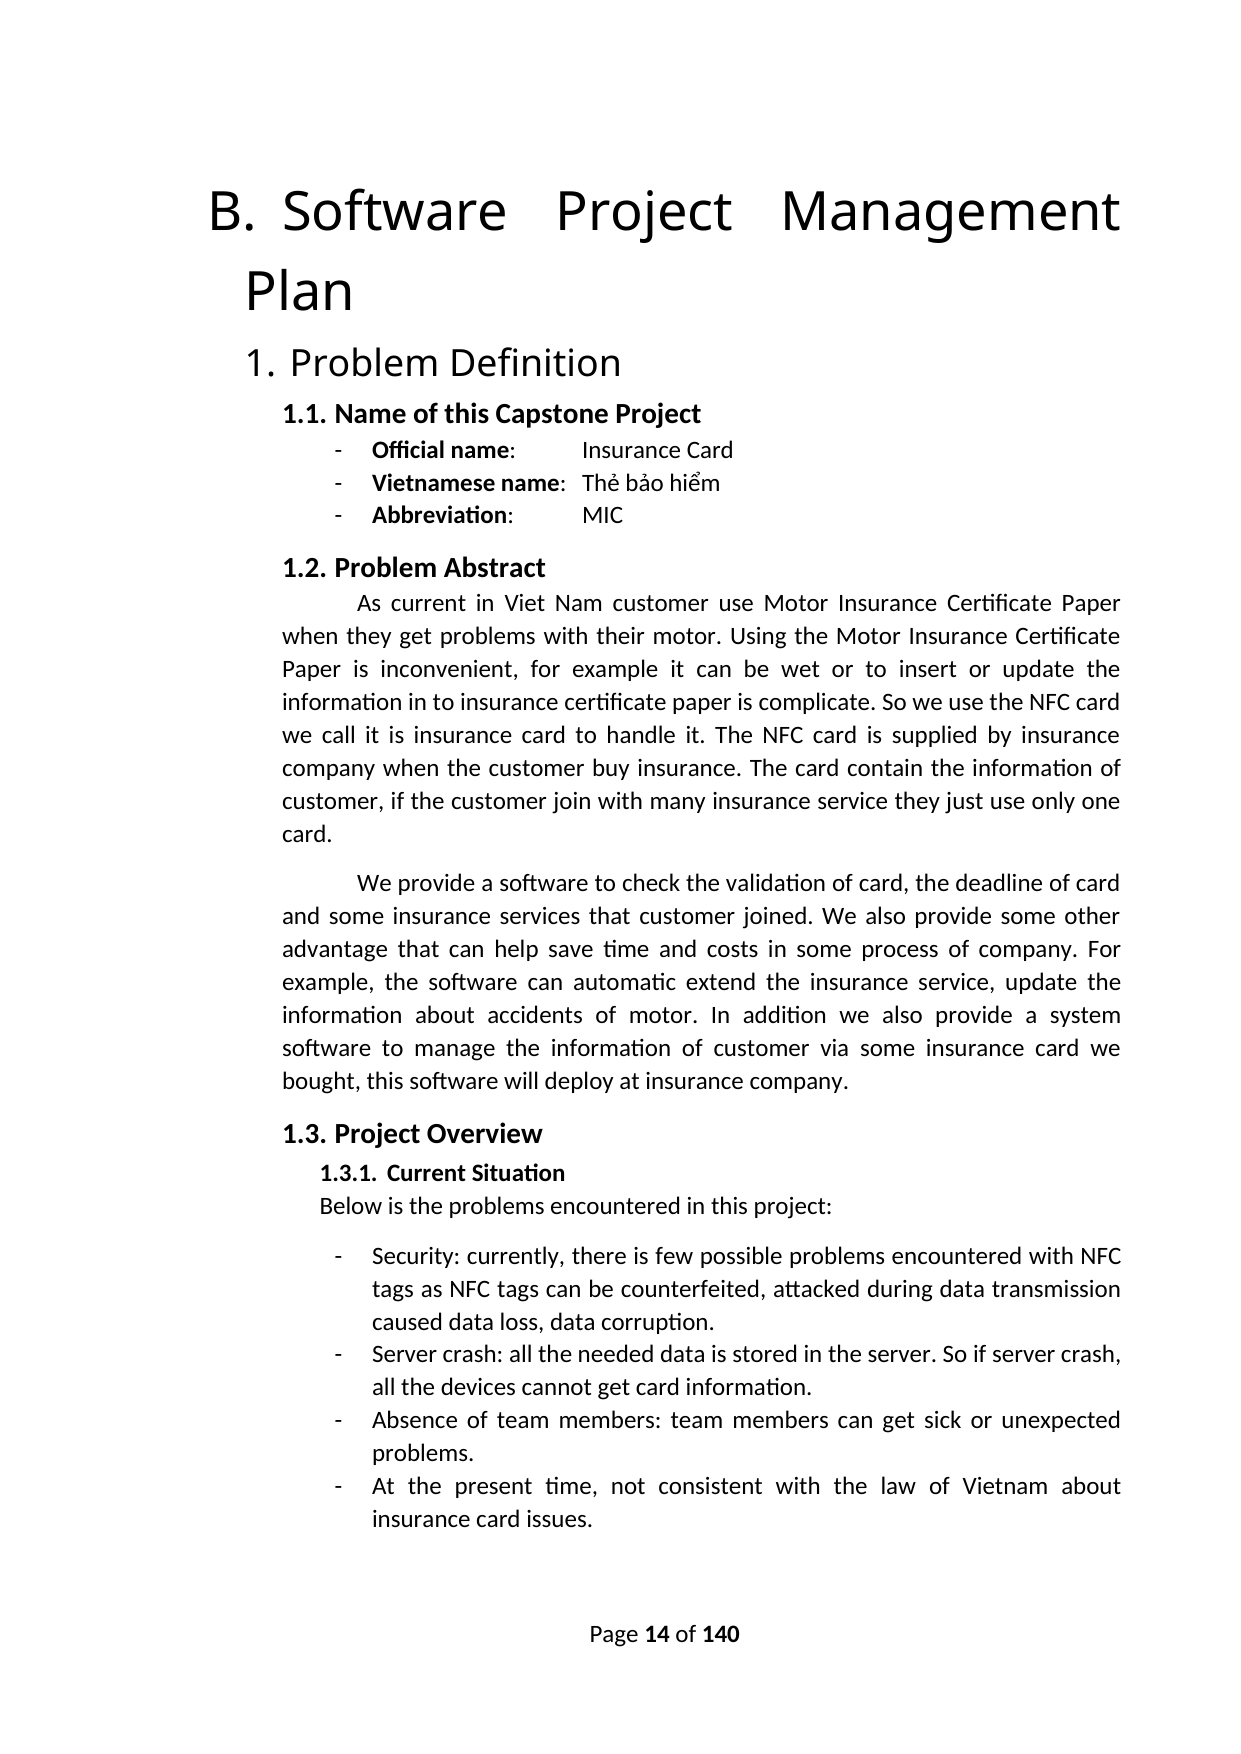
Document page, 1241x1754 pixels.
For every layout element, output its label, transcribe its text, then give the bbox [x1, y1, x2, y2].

list Official name: Insurance Card [334, 434, 1122, 464]
text As current in Viet Nam customer use Motor Insurance Certificate Paper when they get problems with their motor. Using the Motor Insurance Certificate Paper is inconvenient, for example it can be wet or to insert or update the information in to insurance certificate paper is complicate. So we use the NFC card we call it is insurance card to handle it. The NFC card is supplied by insurance company when the customer buy insurance. The card contain the information of customer, if the customer join with many insurance service they just use only one card. [282, 588, 1122, 848]
list Absence of team members: team members can get sick or unexpected problems. [334, 1404, 1122, 1468]
list Server crash: all the needed data is stored in the server. So if server crash, all the devices cannot get card information. [334, 1338, 1122, 1402]
list At the present time, not consistent with the law of Vietnam about insurance card issues. [334, 1470, 1122, 1534]
text We provide a software to check the validation of card, the deadline of card and some insurance services that customer joined. We also provide some other advantage that can help save time and costs in some process of company. For example, the software can automatic extend the insurance service, update the information about accidents of motor. In addition we also provide a system software to manage the information of customer via some insurance card we bought, this software will deploy at insurance company. [282, 868, 1122, 1096]
text Below is the problems encountered in this project: [244, 1190, 1122, 1221]
list Security: currently, there is few possible problems encountered with NFC tags as NFC tags can be counterfeited, attacked during data transmission caused data loss, data corruption. [334, 1240, 1122, 1336]
subtitle Current Situation [319, 1157, 1122, 1188]
subtitle Name of this Capstone Project [282, 395, 1122, 431]
list Vietnamese name: Thẻ bảo hiểm [334, 467, 1122, 497]
list Abbreviation: MIC [334, 499, 1122, 530]
subtitle Project Overview [282, 1115, 1122, 1150]
subtitle Problem Abstract [282, 549, 1122, 585]
subtitle Software Project Management Plan [207, 173, 1122, 326]
subtitle Problem Definition [244, 336, 1122, 387]
